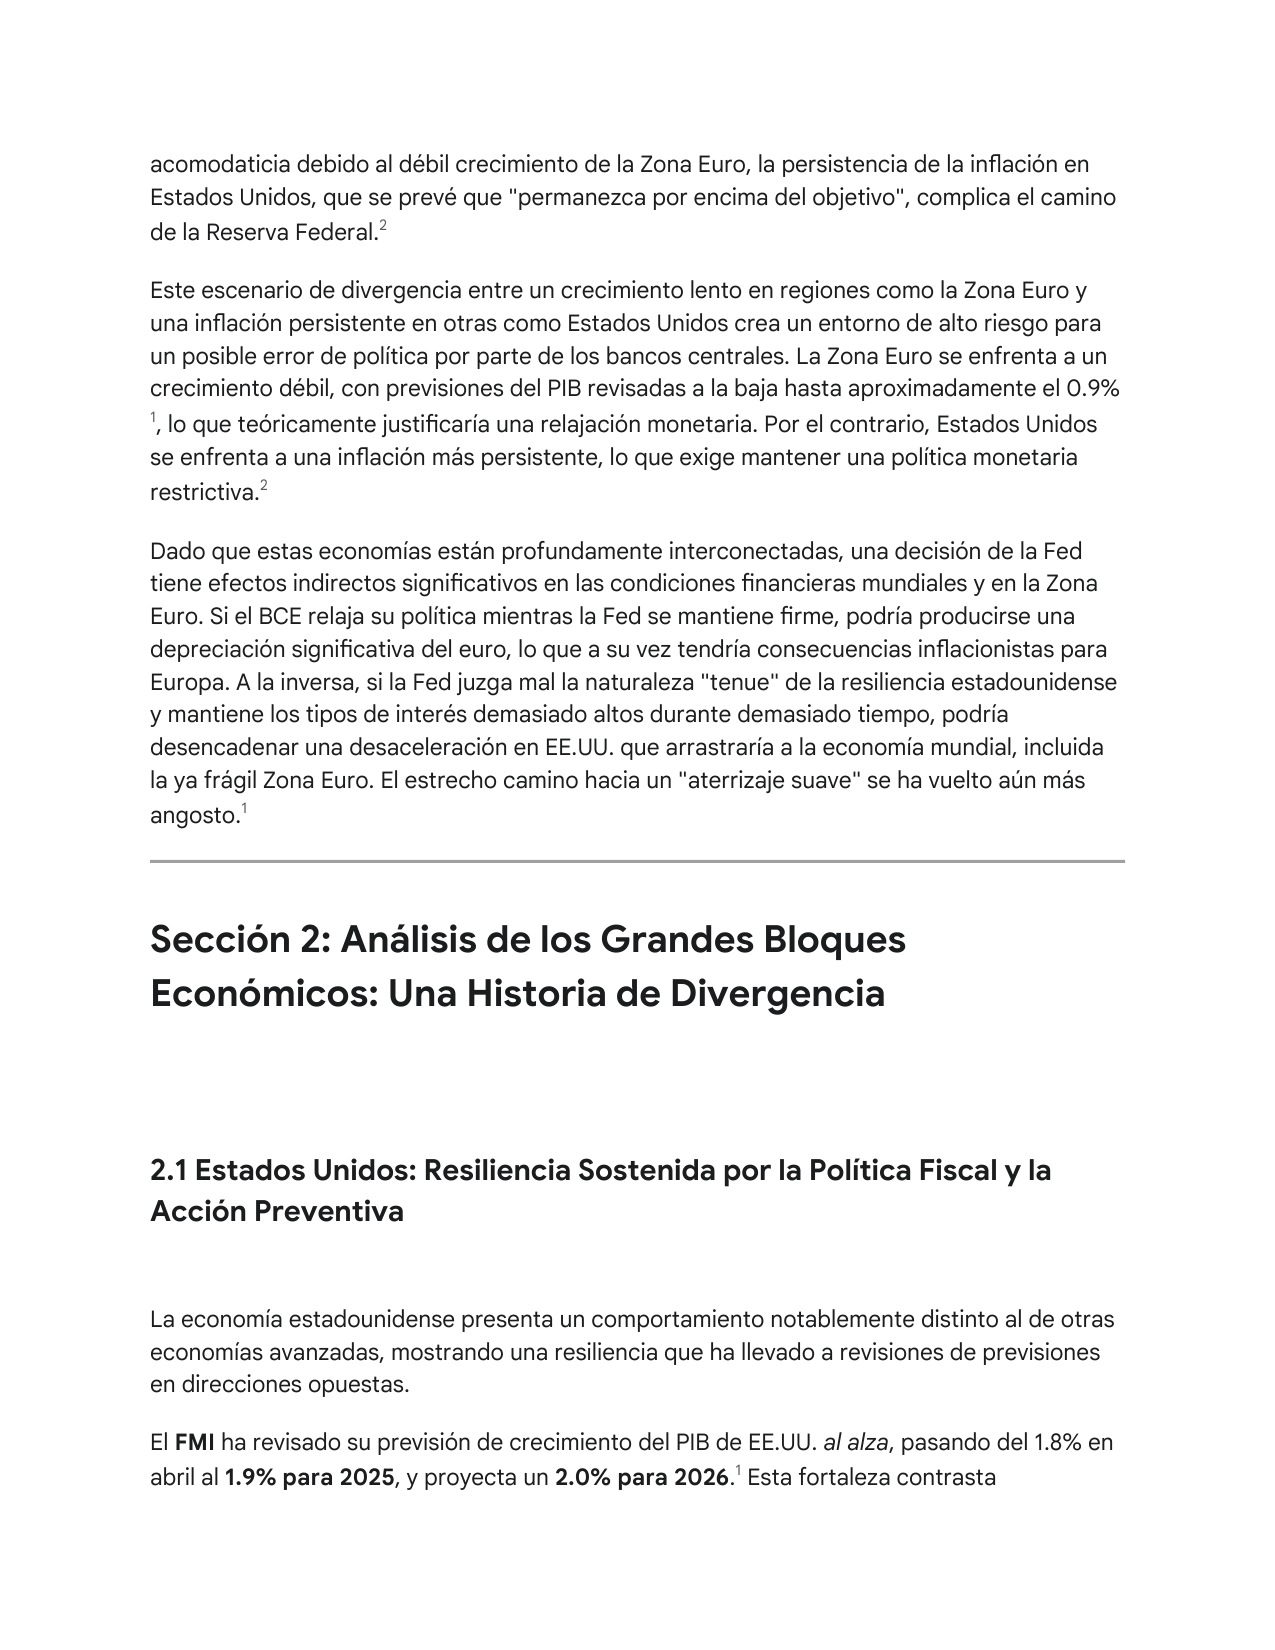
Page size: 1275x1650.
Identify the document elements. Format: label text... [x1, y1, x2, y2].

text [150, 1428, 1125, 1493]
subtitle Sección 2: Análisis de los Grandes Bloques Económicos: Una Historia de Divergencia [150, 917, 1125, 1017]
subtitle 2.1 Estados Unidos: Resiliencia Sostenida por la Política Fiscal y la Acción Preventiva [150, 1152, 1125, 1230]
text Este escenario de divergencia entre un crecimiento lento en regiones como la Zona Euro y una inflación persistente en otras como Estados Unidos crea un entorno de alto riesgo para un posible error de política por parte de los bancos centrales. La Zona Euro se enfrenta a un crecimiento débil, con previsiones del PIB revisadas a la baja hasta aproximadamente el 0.9% 1, lo que teóricamente justificaría una relajación monetaria. Por el contrario, Estados Unidos se enfrenta a una inflación más persistente, lo que exige mantener una política monetaria restrictiva.2 [150, 277, 1125, 508]
text Dado que estas economías están profundamente interconectadas, una decisión de la Fed tiene efectos indirectos significativos en las condiciones financieras mundiales y en la Zona Euro. Si el BCE relaja su política mientras la Fed se mantiene firme, podría producirse una depreciación significativa del euro, lo que a su vez tendría consecuencias inflacionistas para Europa. A la inversa, si la Fed juzga mal la naturaleza "tenue" de la resiliencia estadounidense y mantiene los tipos de interés demasiado altos durante demasiado tiempo, podría desencadenar una desaceleración en EE.UU. que arrastraría a la economía mundial, incluida la ya frágil Zona Euro. El estrecho camino hacia un "aterrizaje suave" se ha vuelto aún más angosto.1 [150, 537, 1125, 830]
text La economía estadounidense presenta un comportamiento notablemente distinto al de otras economías avanzadas, mostrando una resiliencia que ha llevado a revisiones de previsiones en direcciones opuestas. [150, 1305, 1125, 1399]
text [150, 150, 1125, 247]
